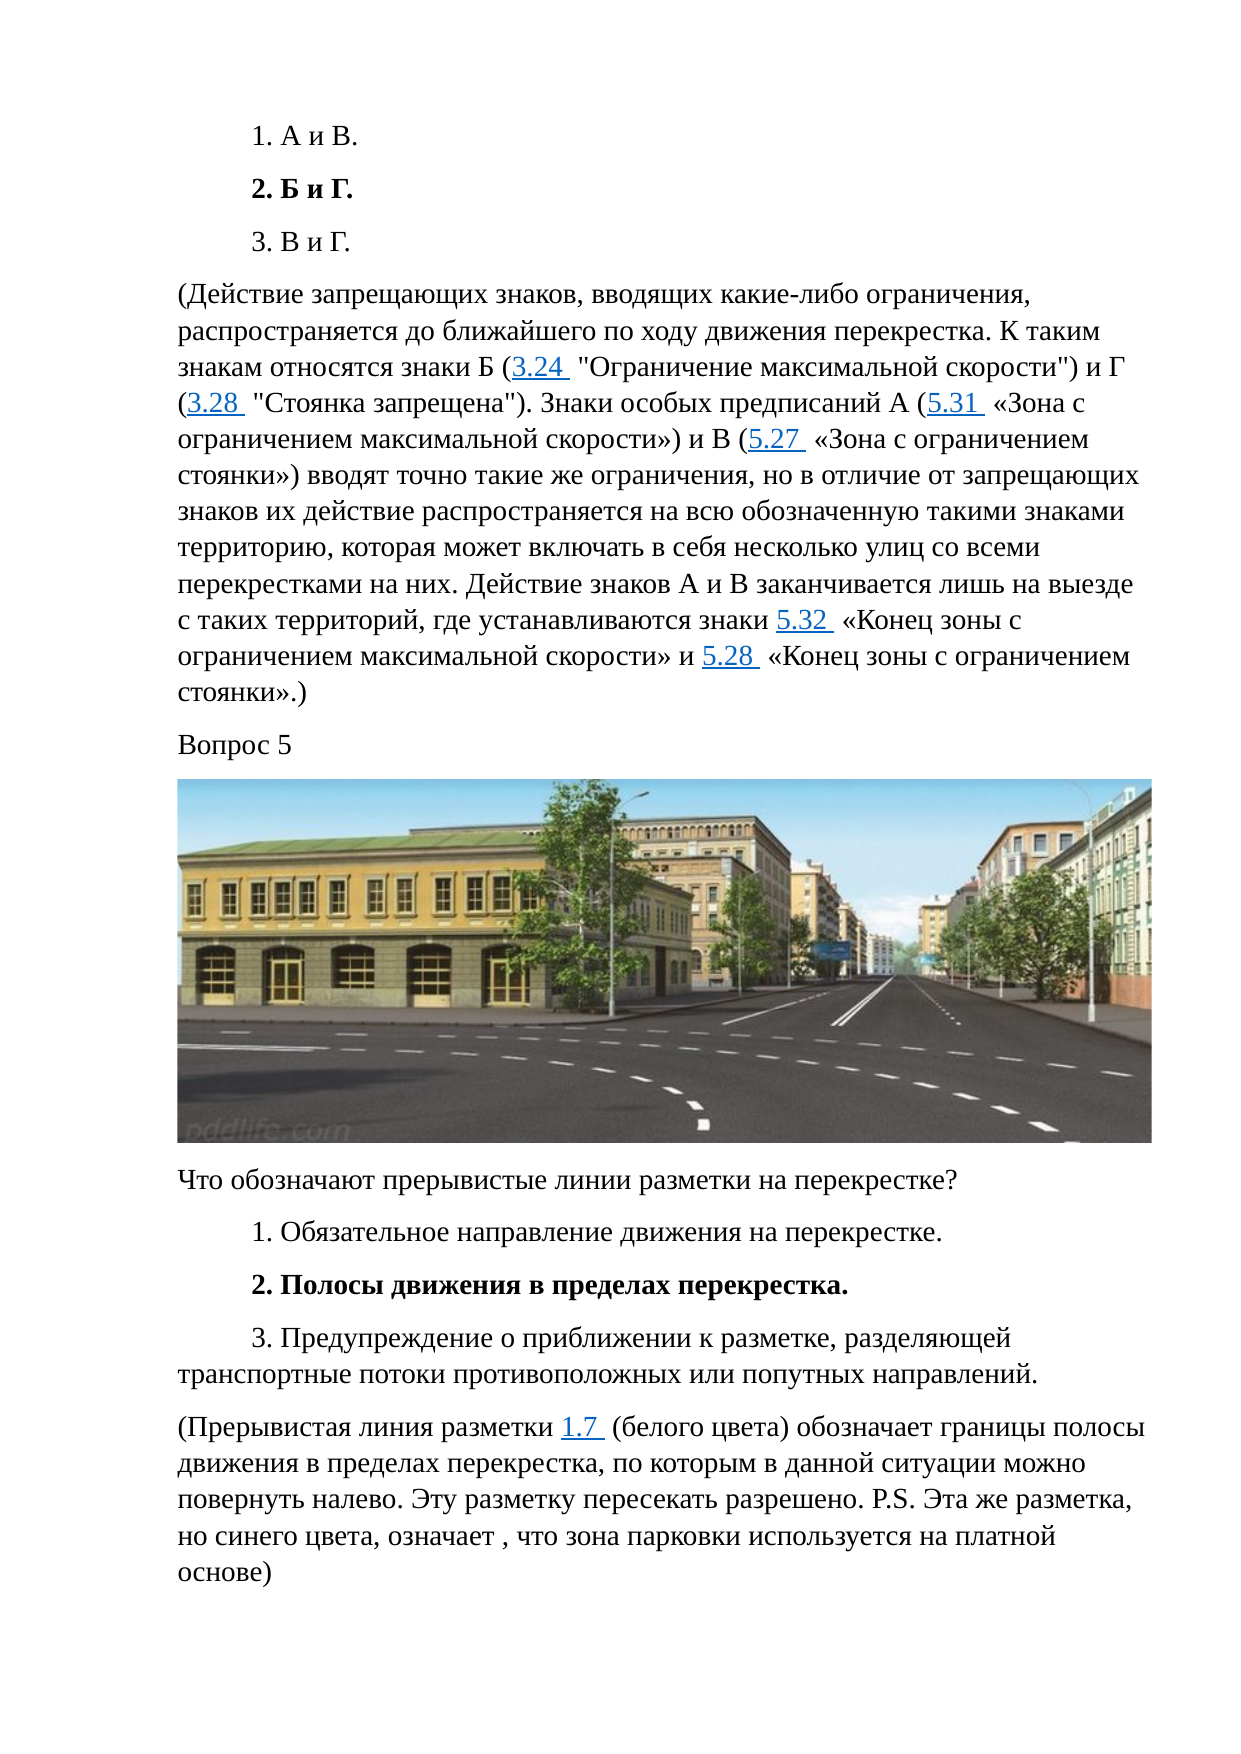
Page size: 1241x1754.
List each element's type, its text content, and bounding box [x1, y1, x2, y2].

text 2. Б и Г. [177, 171, 1152, 204]
picture [177, 779, 1152, 1143]
text 3. В и Г. [177, 224, 1152, 257]
text 1. А и В. [177, 118, 1152, 152]
text (Прерывистая линия разметки 1.7 (белого цвета) обозначает границы полосы движения в пределах перекрестка, по которым в данной ситуации можно повернуть налево. Эту разметку пересекать разрешено. P.S. Эта же разметка, но синего цвета, означает , что зона парковки используется на платной основе) [177, 1409, 1152, 1587]
text Вопрос 5 [177, 727, 1152, 761]
text (Действие запрещающих знаков, вводящих какие-либо ограничения, распространяется до ближайшего по ходу движения перекрестка. К таким знакам относятся знаки Б (3.24 "Ограничение максимальной скорости") и Г (3.28 "Стоянка запрещена"). Знаки особых предписаний А (5.31 «Зона с ограничением максимальной скорости») и В (5.27 «Зона с ограничением стоянки») вводят точно такие же ограничения, но в отличие от запрещающих знаков их действие распространяется на всю обозначенную такими знаками территорию, которая может включать в себя несколько улиц со всеми перекрестками на них. Действие знаков А и В заканчивается лишь на выезде с таких территорий, где устанавливаются знаки 5.32 «Конец зоны с ограничением максимальной скорости» и 5.28 «Конец зоны с ограничением стоянки».) [177, 277, 1152, 708]
text 3. Предупреждение о приближении к разметке, разделяющей транспортные потоки противоположных или попутных направлений. [177, 1320, 1152, 1390]
text 1. Обязательное направление движения на перекрестке. [177, 1214, 1152, 1248]
text Что обозначают прерывистые линии разметки на перекрестке? [177, 1162, 1152, 1195]
text 2. Полосы движения в пределах перекрестка. [177, 1267, 1152, 1301]
